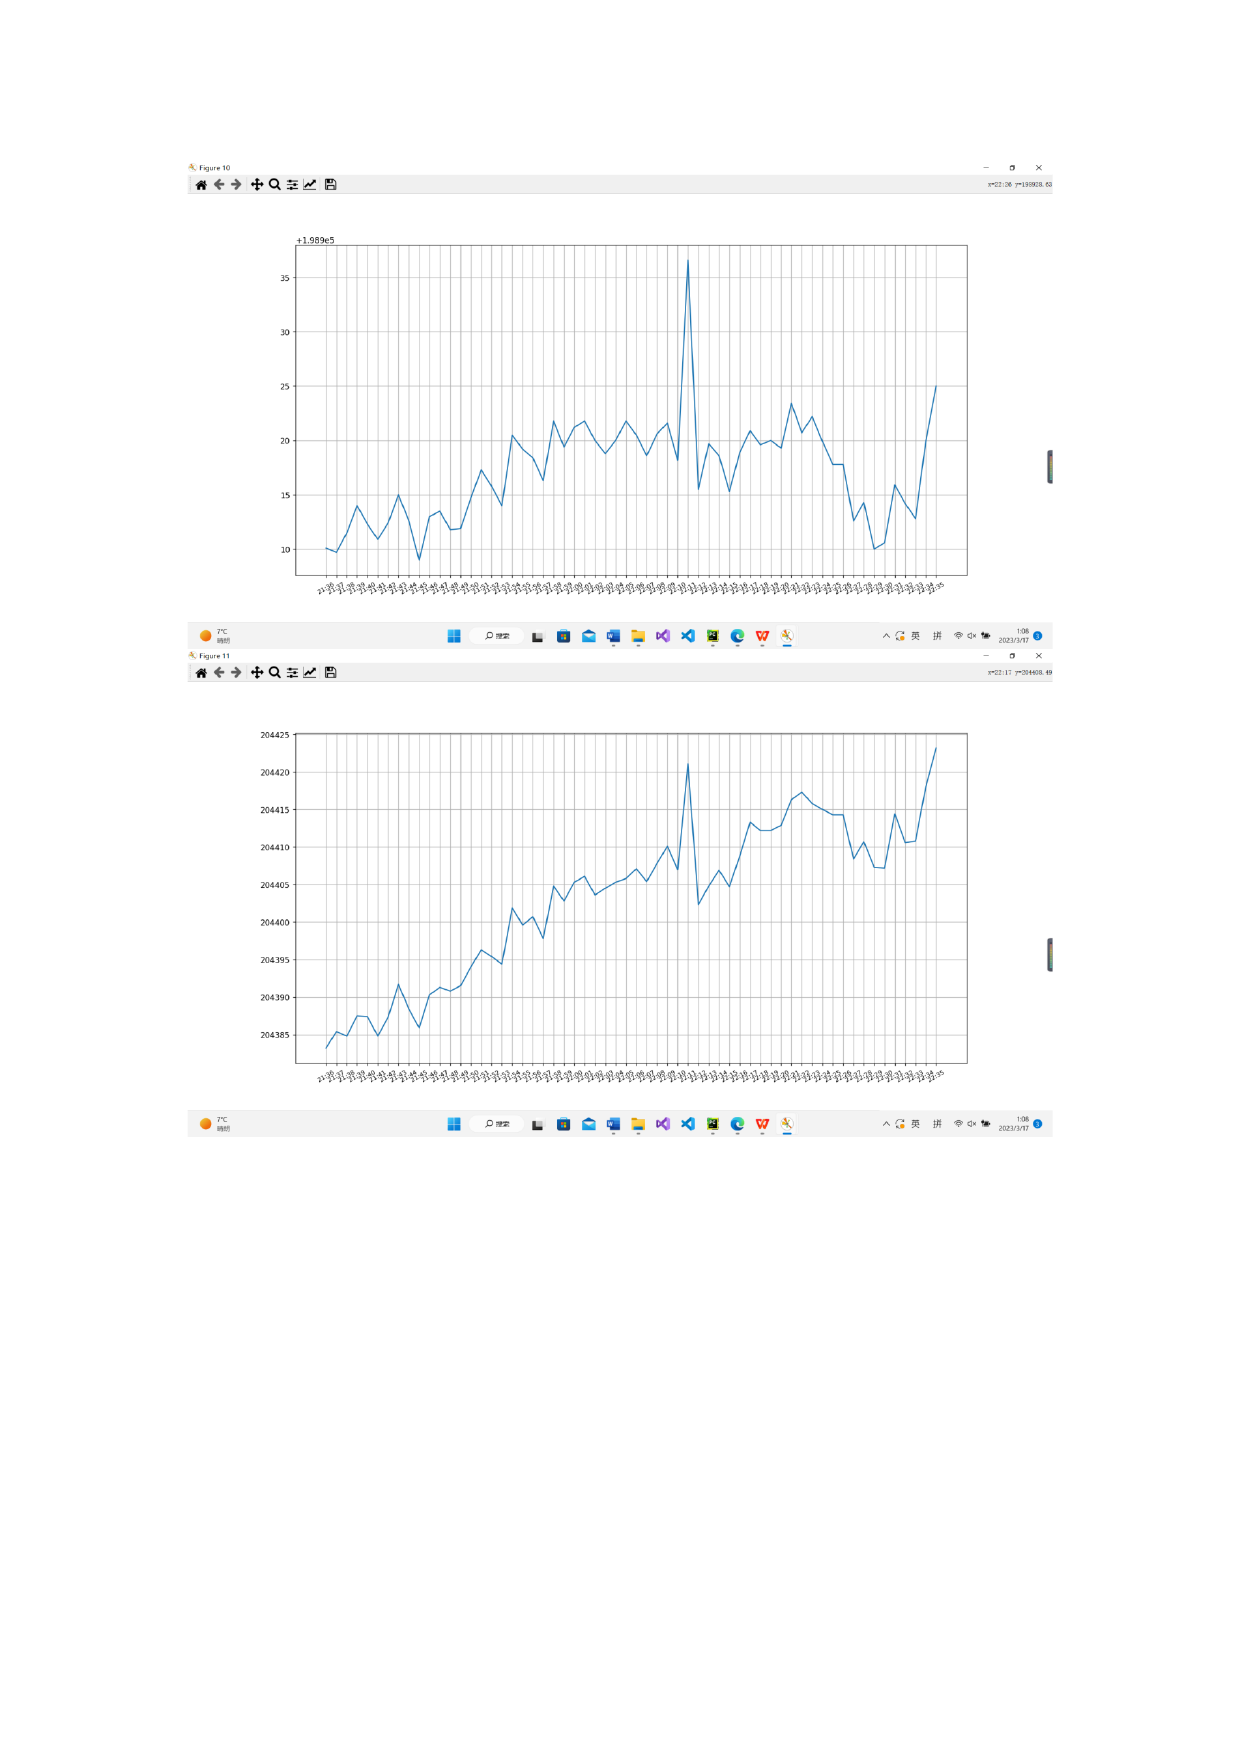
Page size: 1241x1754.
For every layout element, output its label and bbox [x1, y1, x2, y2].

picture [187, 162, 1053, 1137]
